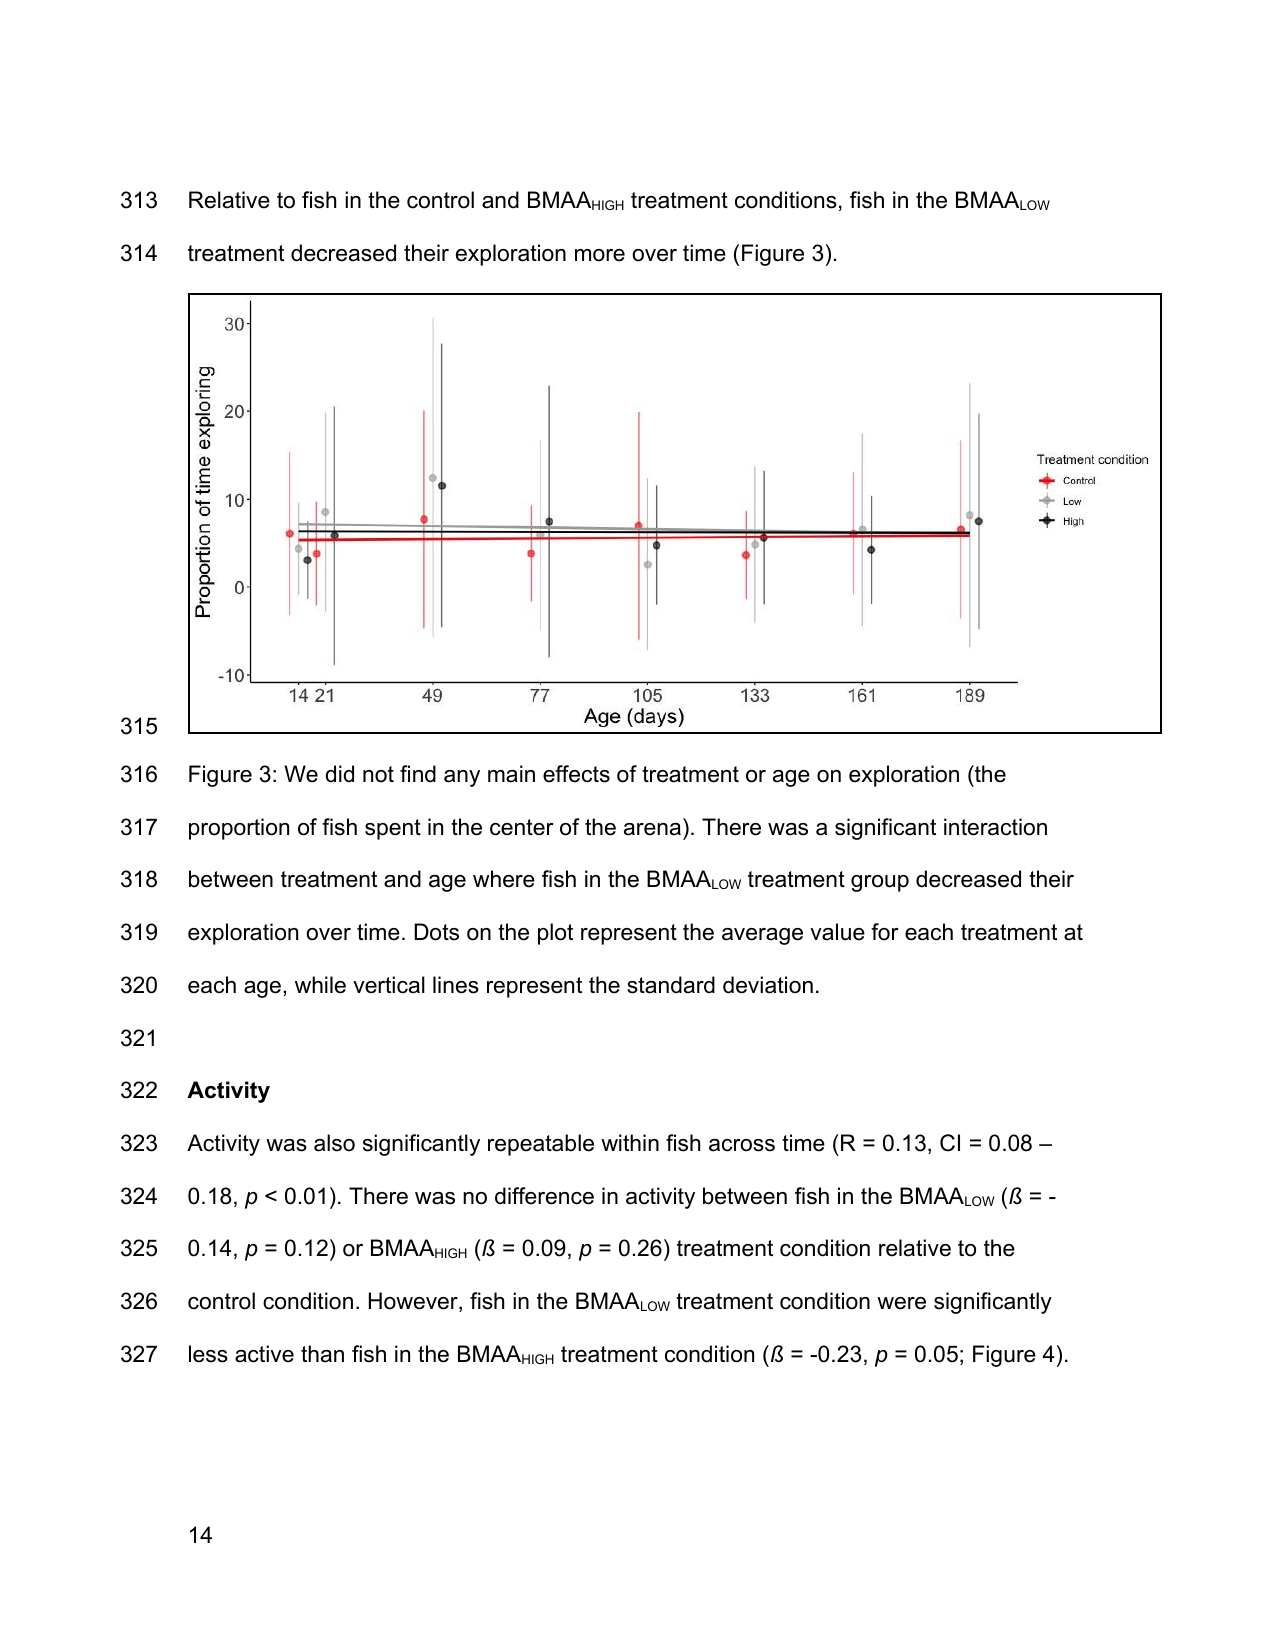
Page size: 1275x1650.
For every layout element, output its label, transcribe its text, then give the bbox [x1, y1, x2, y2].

text Figure 3: We did not find any main effects of treatment or age on exploration (the proportion of fish spent in the center of the arena). There was a significant interaction between treatment and age where fish in the BMAALOW treatment group decreased their exploration over time. Dots on the plot represent the average value for each treatment at each age, while vertical lines represent the standard deviation. [187, 761, 1087, 998]
text Activity [187, 1077, 1087, 1103]
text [187, 187, 1087, 267]
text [187, 1130, 1087, 1367]
picture [190, 295, 1160, 732]
